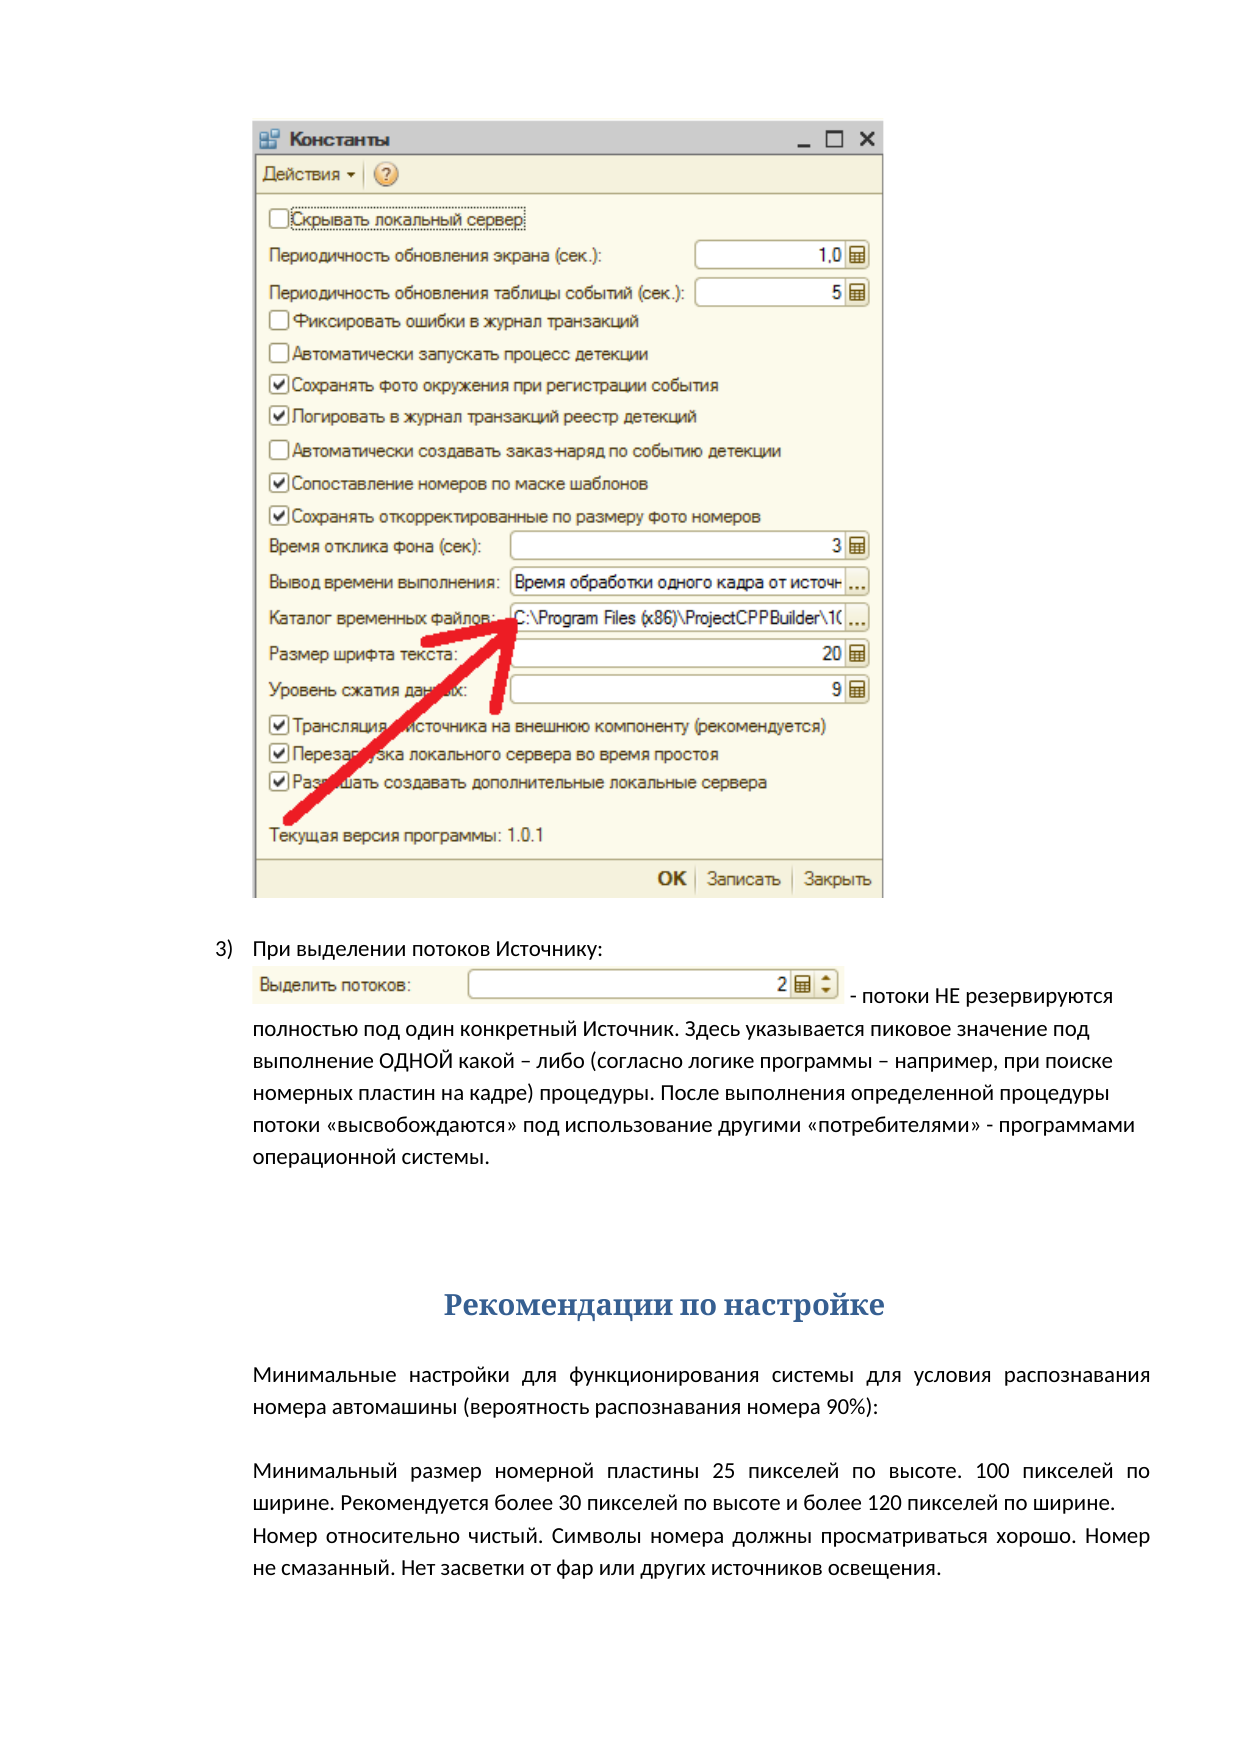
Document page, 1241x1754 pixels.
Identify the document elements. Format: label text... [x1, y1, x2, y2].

list Номер относительно чистый. Символы номера должны просматриваться хорошо. Номер не смазанный. Нет засветки от фар или других источников освещения. [252, 1521, 1152, 1581]
list При выделении потоков Источнику: - потоки НЕ резервируются полностью под один конкретный Источник. Здесь указывается пиковое значение под выполнение ОДНОЙ какой – либо (согласно логике программы – например, при поиске номерных пластин на кадре) процедуры. После выполнения определенной процедуры потоки «высвобождаются» под использование другими «потребителями» - программами операционной системы. [215, 934, 1152, 1171]
list Минимальный размер номерной пластины 25 пикселей по высоте. 100 пикселей по ширине. Рекомендуется более 30 пикселей по высоте и более 120 пикселей по ширине. [252, 1456, 1152, 1517]
list Минимальные настройки для функционирования системы для условия распознавания номера автомашины (вероятность распознавания номера 90%): [252, 1360, 1152, 1420]
picture [252, 966, 845, 1004]
subtitle Рекомендации по настройке [177, 1289, 1152, 1323]
picture [252, 118, 884, 898]
